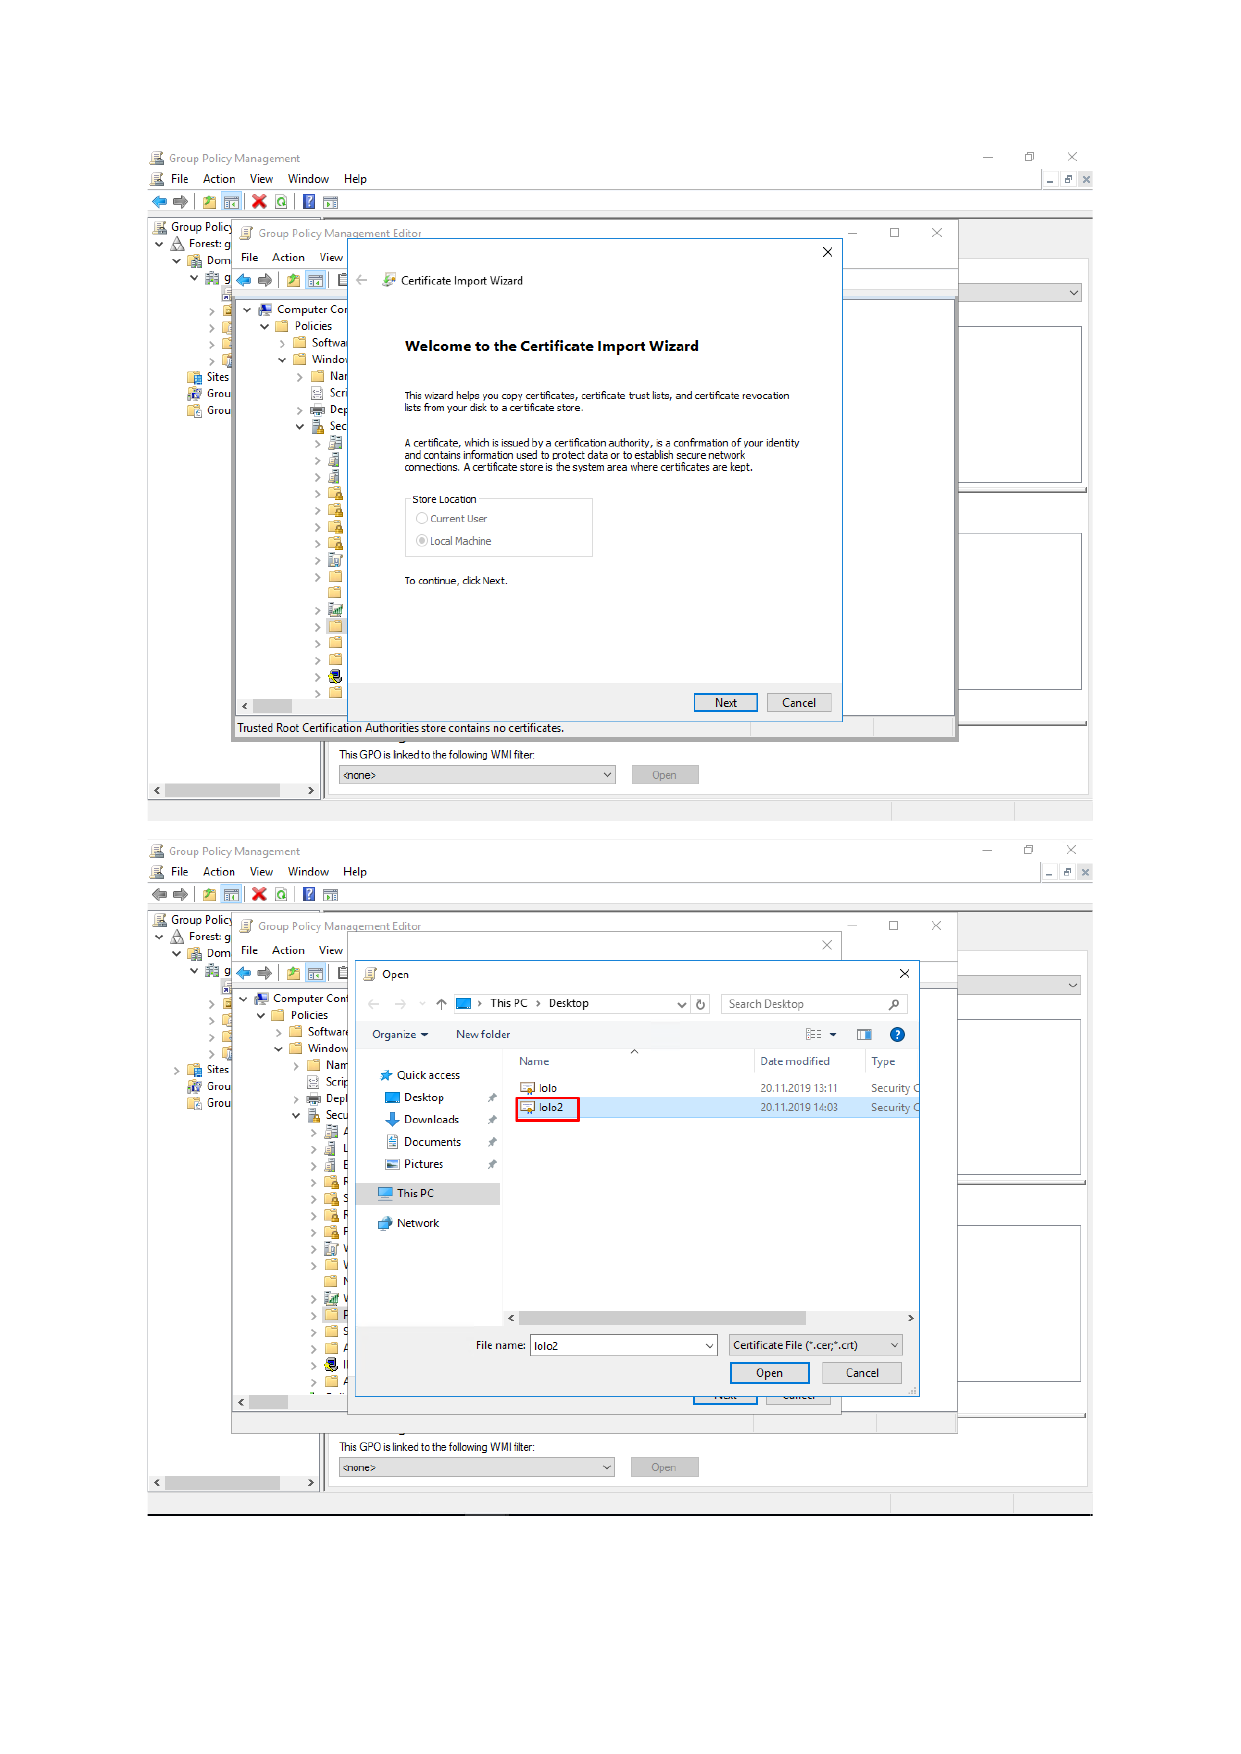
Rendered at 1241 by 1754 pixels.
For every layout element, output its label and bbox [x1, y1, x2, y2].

picture [147, 839, 1093, 1516]
picture [147, 147, 1093, 821]
